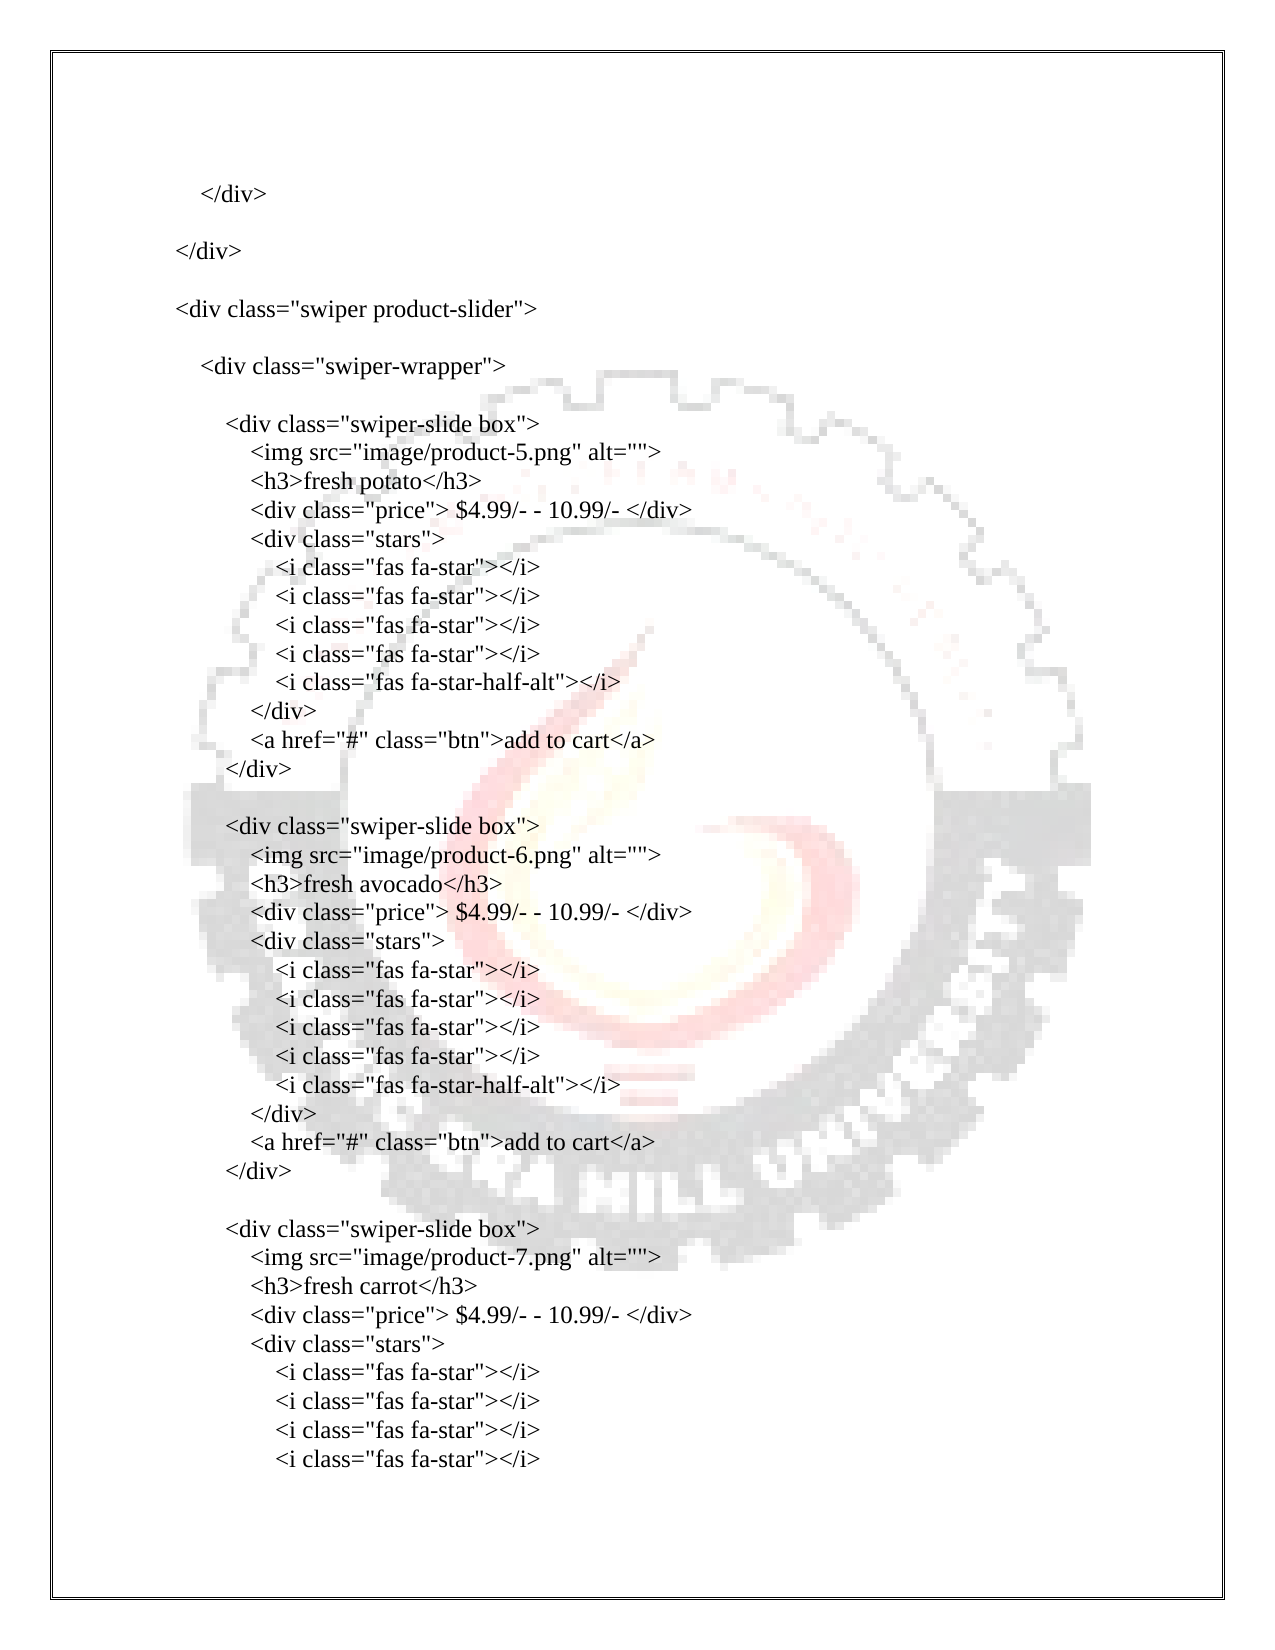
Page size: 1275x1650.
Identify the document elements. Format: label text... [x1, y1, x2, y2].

text <i class="fas fa-star"></i> [150, 1041, 1125, 1070]
text <div class="stars"> [150, 524, 1125, 552]
text <i class="fas fa-star-half-alt"></i> [150, 667, 1125, 696]
text <a href="#" class="btn">add to cart</a> [150, 725, 1125, 754]
text <div class="swiper-wrapper"> [150, 351, 1125, 380]
text <i class="fas fa-star"></i> [150, 1415, 1125, 1444]
text <img src="image/product-6.png" alt=""> [150, 840, 1125, 869]
text </div> [150, 696, 1125, 725]
text <i class="fas fa-star"></i> [150, 984, 1125, 1012]
text </div> [150, 179, 1125, 207]
text </div> [150, 1156, 1125, 1185]
text <div class="stars"> [150, 926, 1125, 955]
text </div> [150, 236, 1125, 265]
text <div class="price"> $4.99/- - 10.99/- </div> [150, 897, 1125, 926]
text <h3>fresh avocado</h3> [150, 869, 1125, 897]
text <div class="swiper-slide box"> [150, 1214, 1125, 1242]
text <div class="price"> $4.99/- - 10.99/- </div> [150, 1300, 1125, 1329]
text <i class="fas fa-star-half-alt"></i> [150, 1070, 1125, 1099]
text <h3>fresh carrot</h3> [150, 1271, 1125, 1300]
text <i class="fas fa-star"></i> [150, 610, 1125, 639]
text <i class="fas fa-star"></i> [150, 1444, 1125, 1472]
text <div class="price"> $4.99/- - 10.99/- </div> [150, 495, 1125, 524]
text </div> [150, 754, 1125, 782]
text <img src="image/product-7.png" alt=""> [150, 1242, 1125, 1271]
text <img src="image/product-5.png" alt=""> [150, 437, 1125, 466]
text <i class="fas fa-star"></i> [150, 552, 1125, 581]
text <div class="swiper-slide box"> [150, 409, 1125, 437]
text <i class="fas fa-star"></i> [150, 581, 1125, 610]
text <div class="stars"> [150, 1329, 1125, 1357]
text <div class="swiper product-slider"> [150, 294, 1125, 322]
text <i class="fas fa-star"></i> [150, 1012, 1125, 1041]
text <i class="fas fa-star"></i> [150, 639, 1125, 667]
text </div> [150, 1099, 1125, 1127]
text <div class="swiper-slide box"> [150, 811, 1125, 840]
text <a href="#" class="btn">add to cart</a> [150, 1127, 1125, 1156]
text <i class="fas fa-star"></i> [150, 955, 1125, 984]
text <i class="fas fa-star"></i> [150, 1386, 1125, 1415]
text <h3>fresh potato</h3> [150, 466, 1125, 495]
text <i class="fas fa-star"></i> [150, 1357, 1125, 1386]
